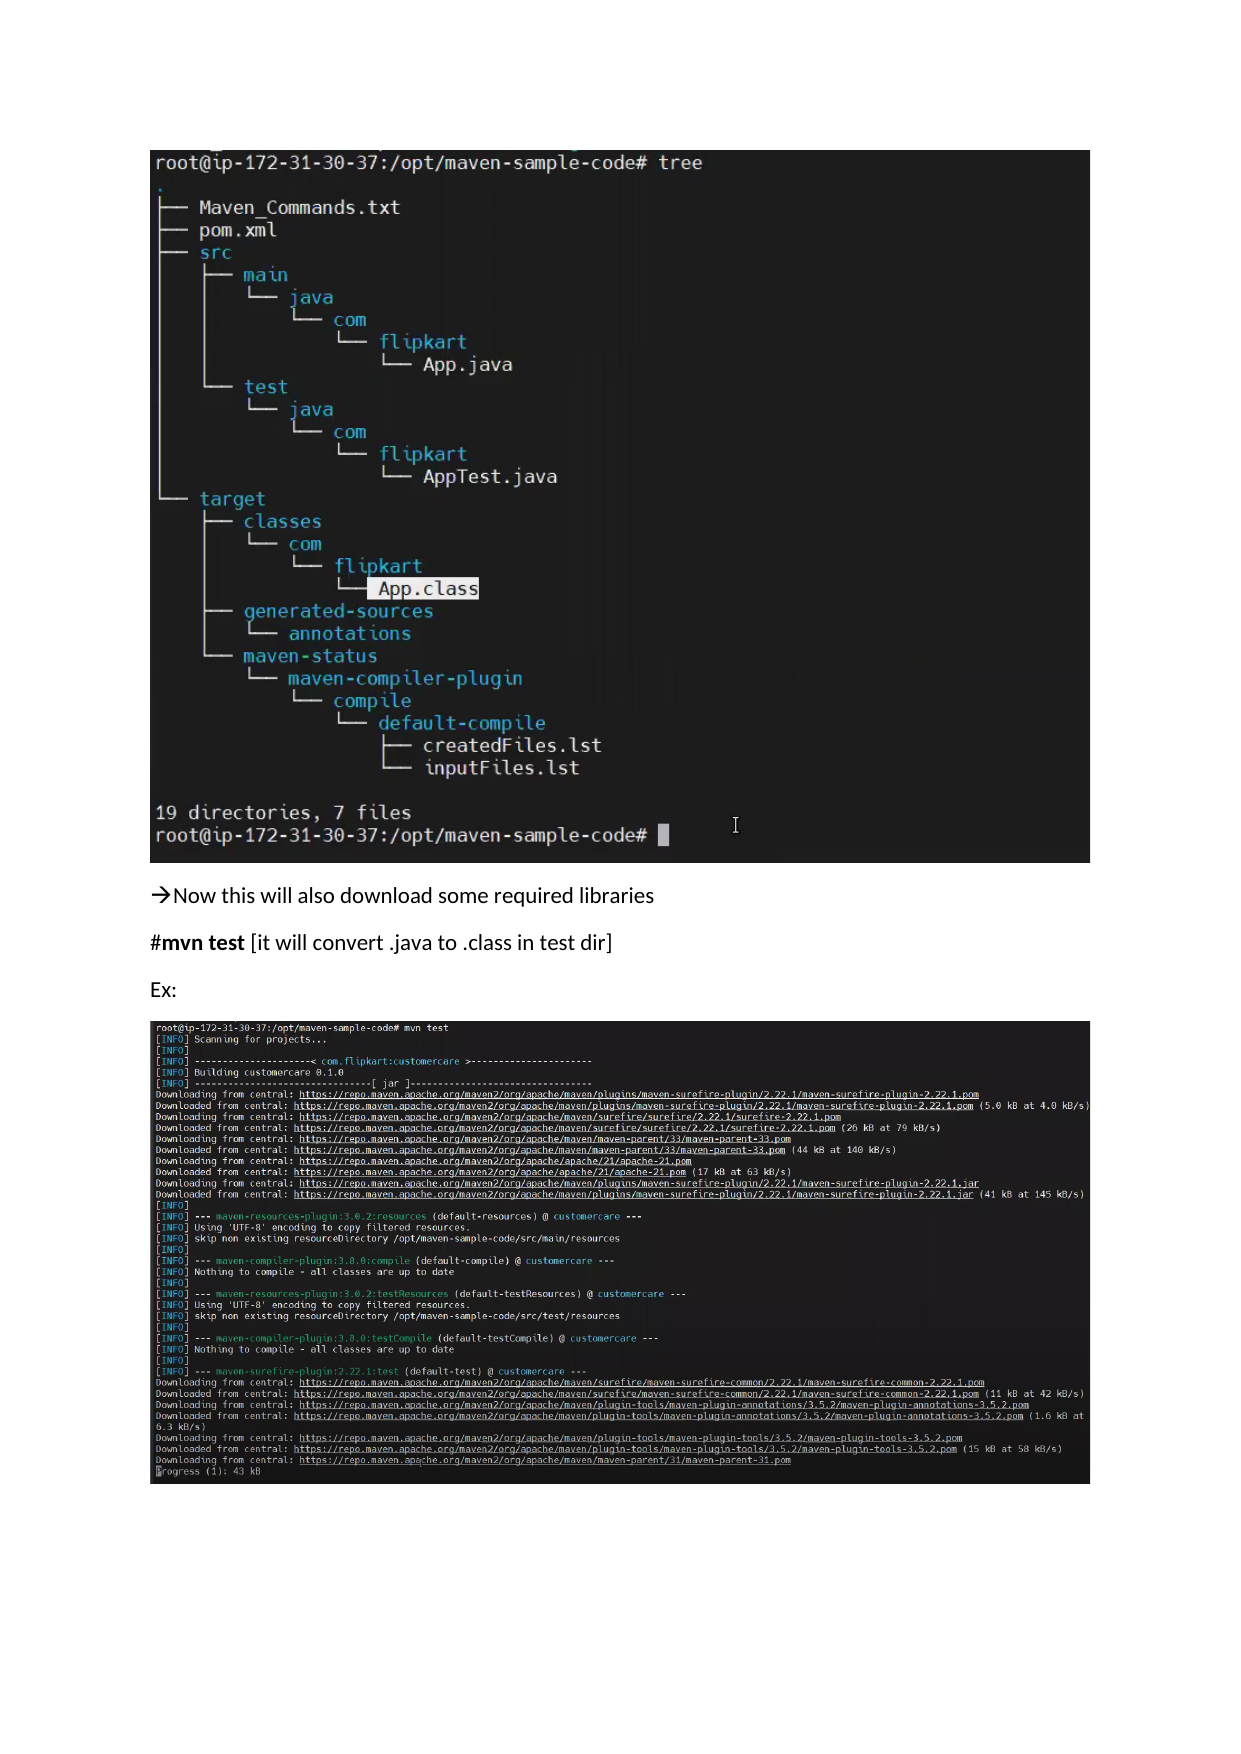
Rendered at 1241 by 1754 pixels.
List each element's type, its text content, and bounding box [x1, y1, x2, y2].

text #mvn test [it will convert .java to .class in test dir] [150, 928, 1090, 956]
picture [150, 150, 1091, 863]
text Ex: [150, 975, 1090, 1003]
text Now this will also download some required libraries [150, 881, 1090, 909]
picture [150, 1021, 1091, 1484]
